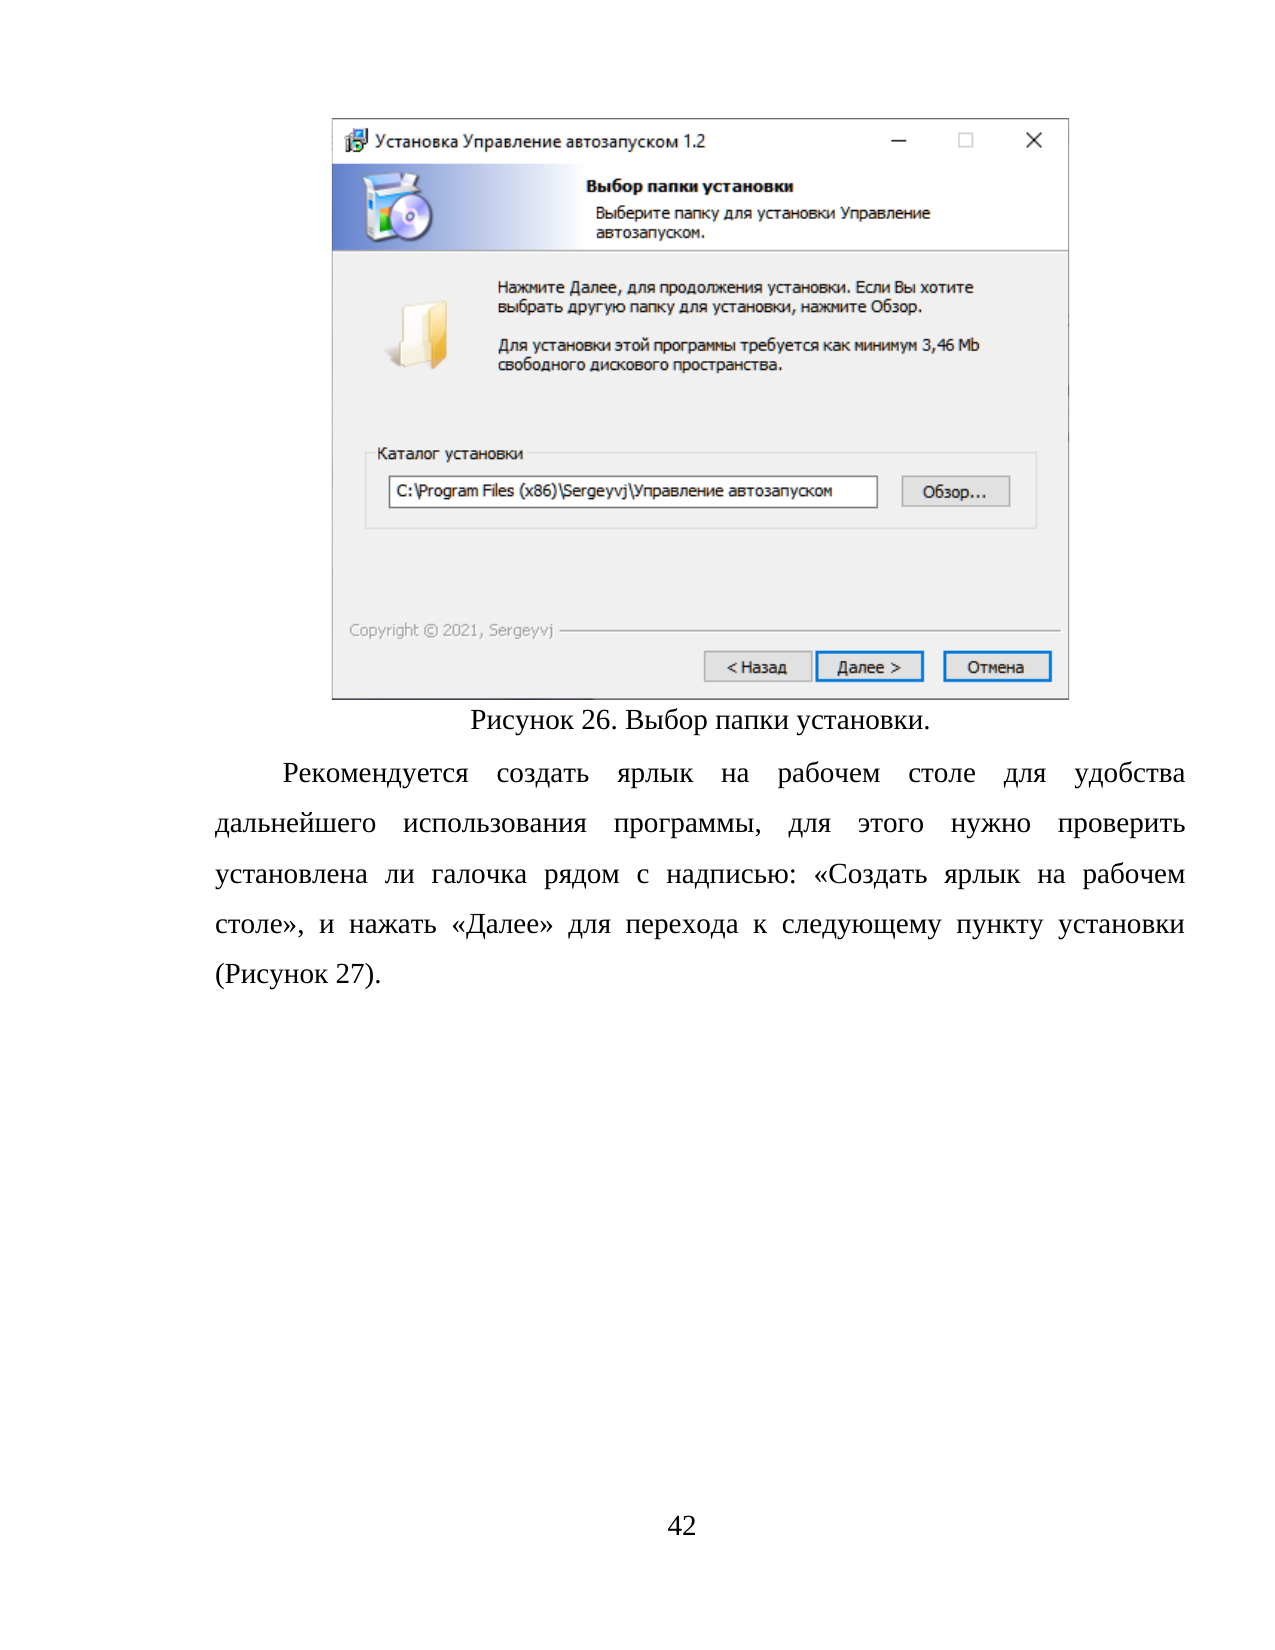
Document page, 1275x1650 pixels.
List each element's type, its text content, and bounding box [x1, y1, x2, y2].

text Рекомендуется создать ярлык на рабочем столе для удобства дальнейшего использования программы, для этого нужно проверить установлена ли галочка рядом с надписью: «Создать ярлык на рабочем столе», и нажать «Далее» для перехода к следующему пункту установки (Рисунок 27). [215, 755, 1186, 990]
picture [331, 118, 1070, 700]
list Рисунок 26. Выбор папки установки. [215, 702, 1186, 736]
